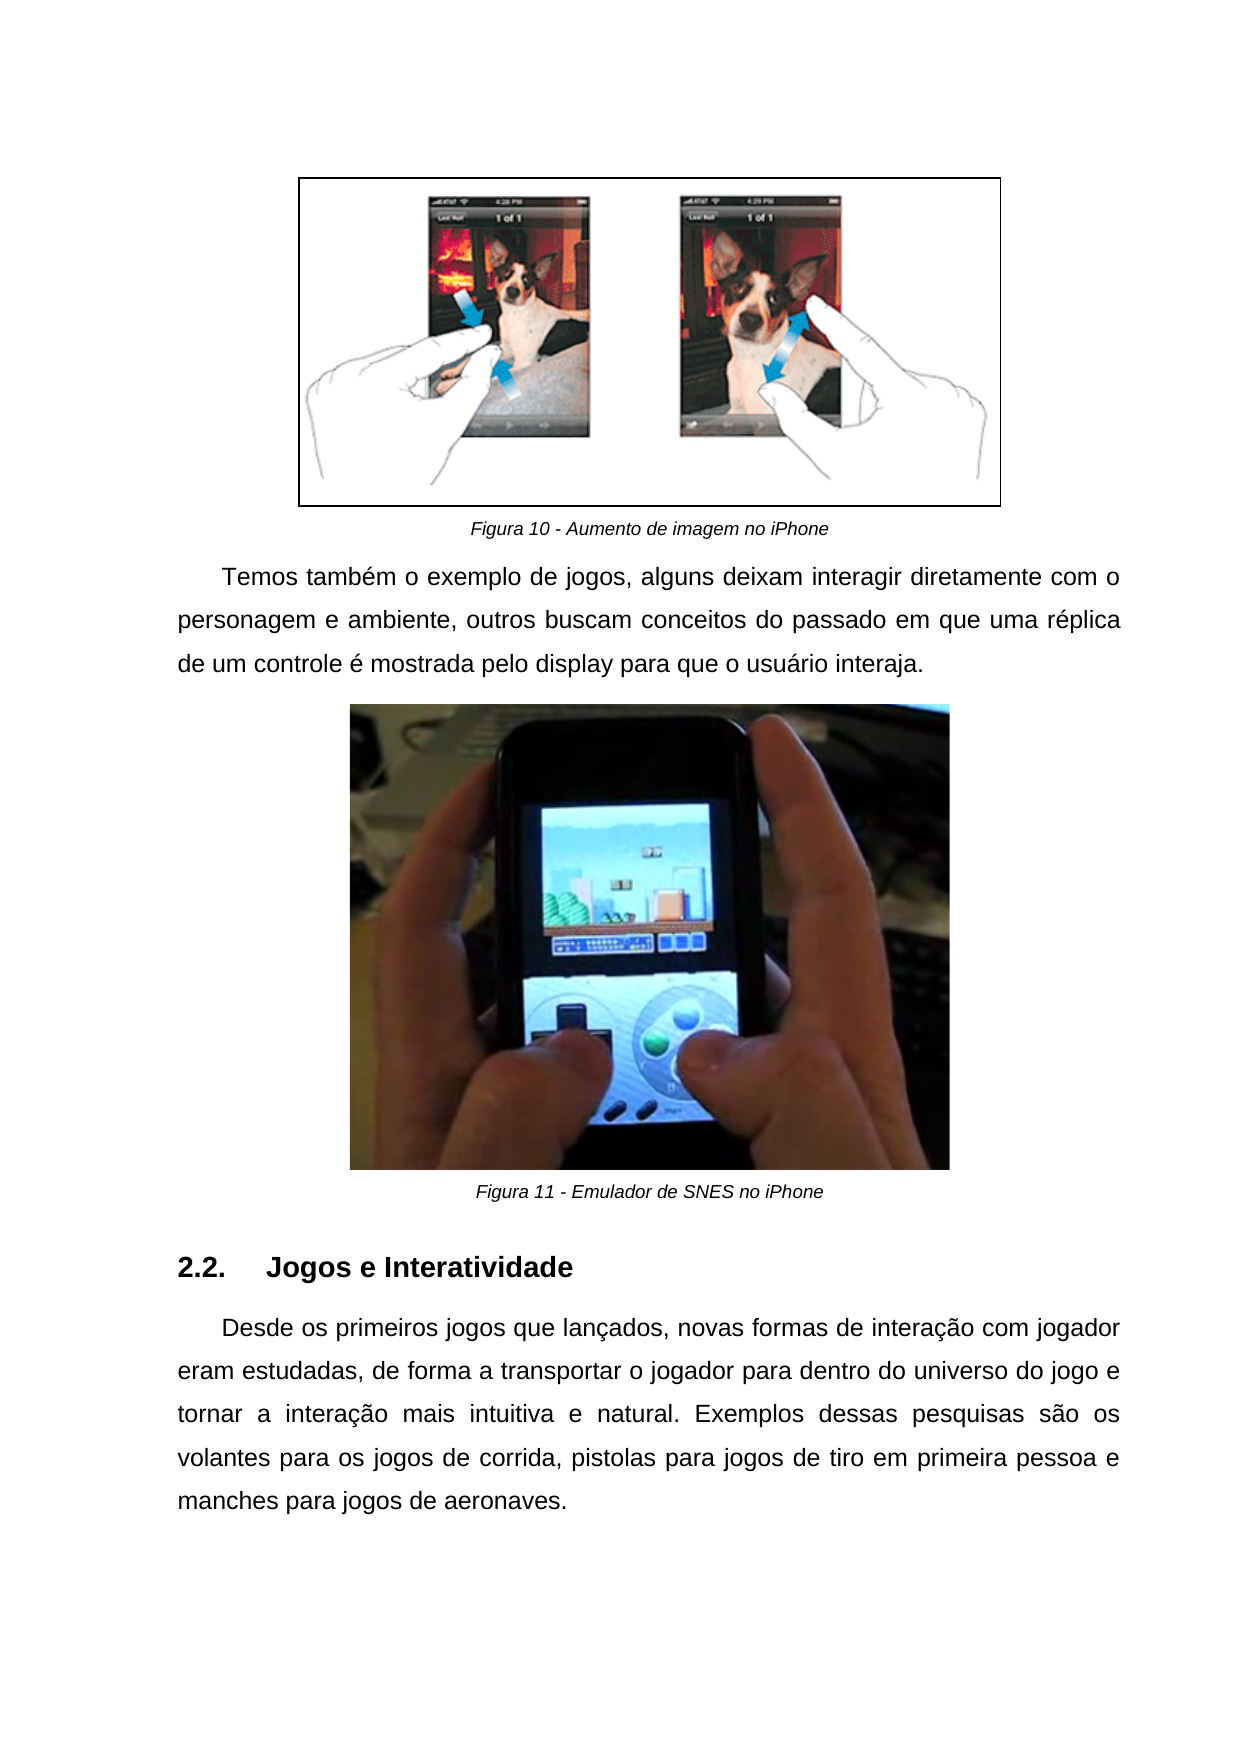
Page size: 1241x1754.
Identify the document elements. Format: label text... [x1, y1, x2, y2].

text Desde os primeiros jogos que lançados, novas formas de interação com jogador eram estudadas, de forma a transportar o jogador para dentro do universo do jogo e tornar a interação mais intuitiva e natural. Exemplos dessas pesquisas são os volantes para os jogos de corrida, pistolas para jogos de tiro em primeira pessoa e manches para jogos de aeronaves. [177, 1313, 1122, 1514]
picture [300, 179, 1000, 505]
text Temos também o exemplo de jogos, alguns deixam interagir diretamente com o personagem e ambiente, outros buscam conceitos do passado em que uma réplica de um controle é mostrada pelo display para que o usuário interaja. [177, 562, 1122, 677]
subtitle Jogos e Interatividade [177, 1250, 1122, 1284]
picture [349, 704, 950, 1170]
